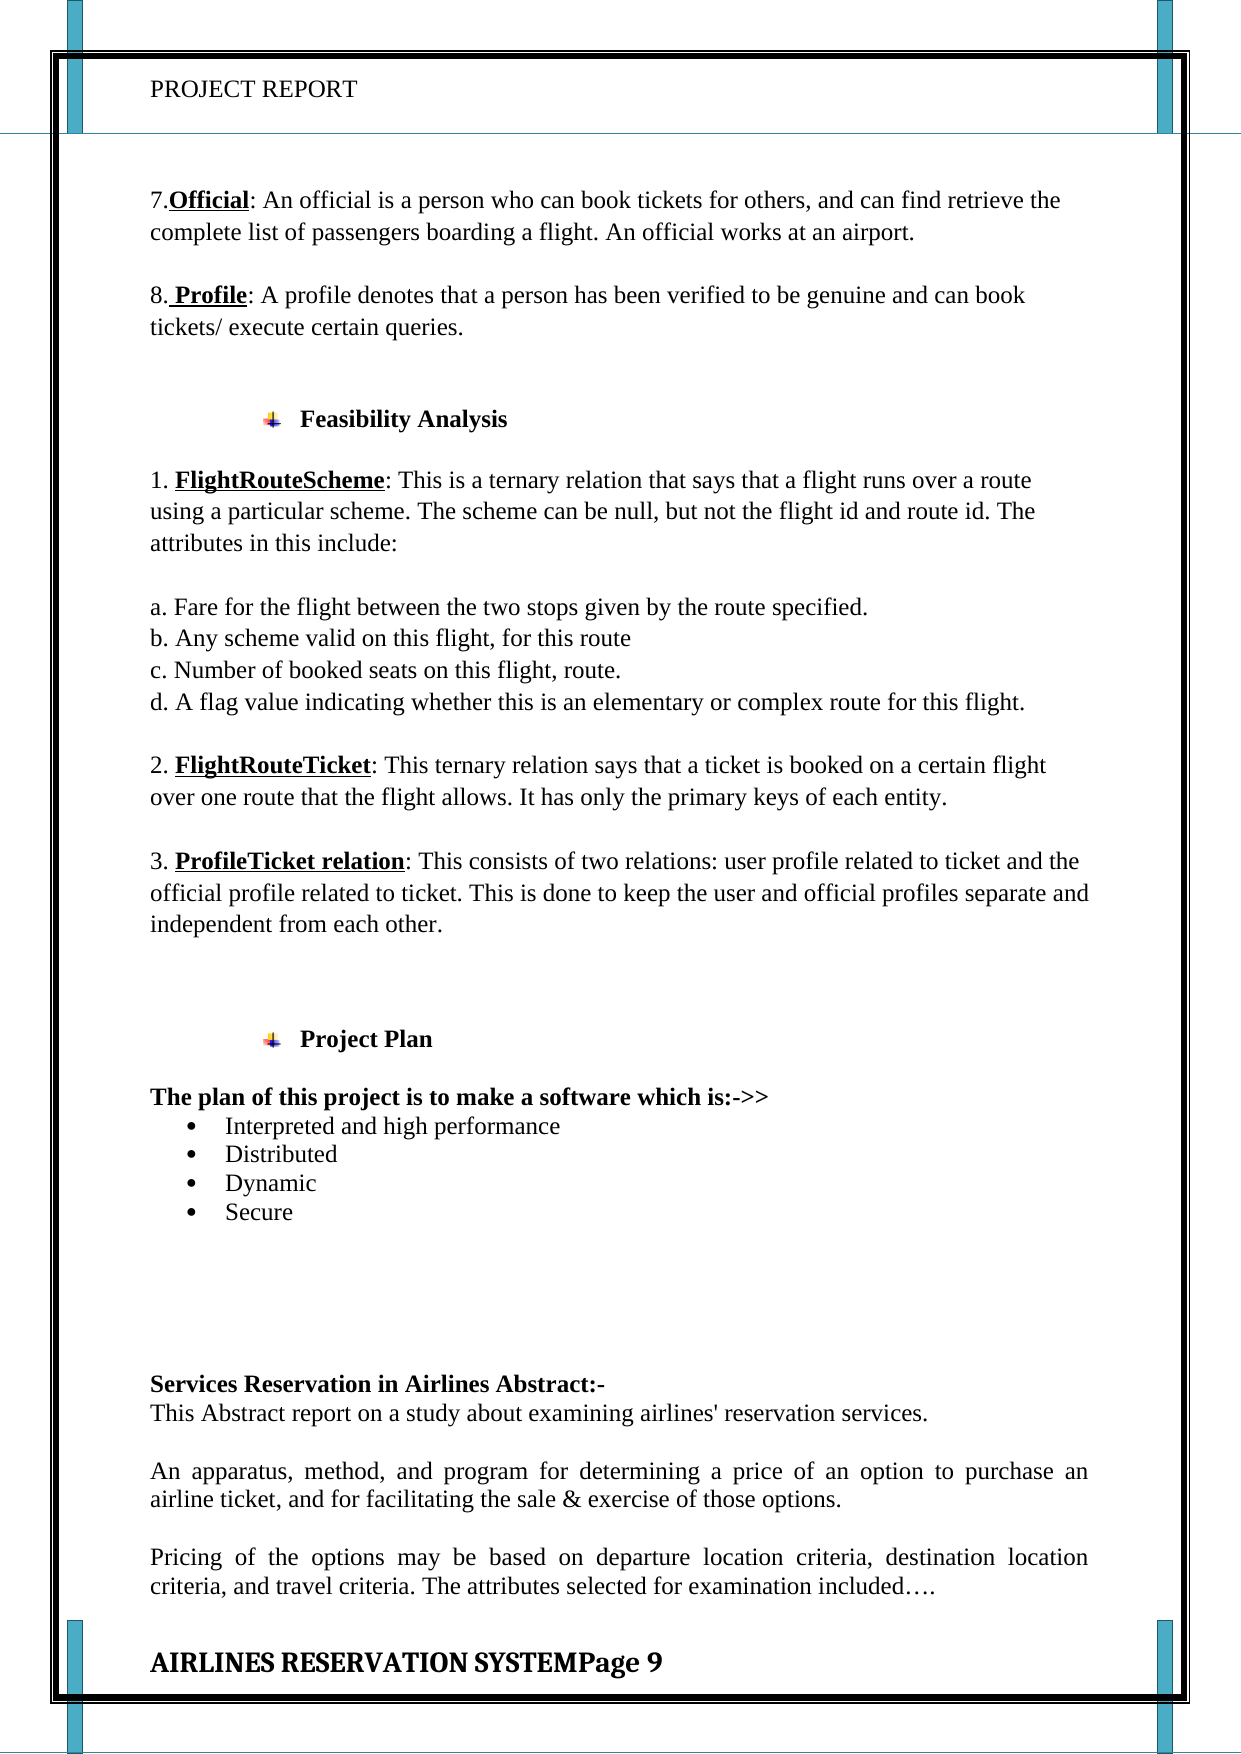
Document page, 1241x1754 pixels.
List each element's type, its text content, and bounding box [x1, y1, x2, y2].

list Dynamic [187, 1168, 1090, 1197]
text 2. FlightRouteTicket: This ternary relation says that a ticket is booked on a certain flight over one route that the flight allows. It has only the primary keys of each entity. [150, 748, 1090, 811]
text 7.Official: An official is a person who can book tickets for others, and can find retrieve the complete list of passengers boarding a flight. An official works at an airport. [150, 182, 1090, 245]
picture [263, 410, 281, 428]
text An apparatus, method, and program for determining a price of an option to purchase an airline ticket, and for facilitating the sale & exercise of those options. [150, 1456, 1090, 1513]
text Pricing of the options may be based on departure location criteria, destination location criteria, and travel criteria. The attributes selected for examination included…. [150, 1542, 1090, 1599]
text Services Reservation in Airlines Abstract:- [150, 1369, 1090, 1398]
list Feasibility Analysis [262, 404, 1090, 433]
list Secure [187, 1197, 1090, 1226]
text d. A flag value indicating whether this is an elementary or complex route for this flight. [150, 684, 1090, 716]
list Interpreted and high performance [187, 1111, 1090, 1139]
list Project Plan [262, 1024, 1090, 1053]
picture [263, 1031, 281, 1048]
text 3. ProfileTicket relation: This consists of two relations: user profile related to ticket and the official profile related to ticket. This is done to keep the user and official profiles separate and independent from each other. [150, 843, 1090, 938]
text a. Fare for the flight between the two stops given by the route specified. [150, 589, 1090, 621]
text This Abstract report on a study about examining airlines' reservation services. [150, 1398, 1090, 1427]
text c. Number of booked seats on this flight, route. [150, 652, 1090, 684]
text The plan of this project is to make a software which is:->> [150, 1082, 1090, 1111]
text 8. Profile: A profile denotes that a person has been verified to be genuine and can book tickets/ execute certain queries. [150, 277, 1090, 341]
text b. Any scheme valid on this flight, for this route [150, 621, 1090, 652]
text 1. FlightRouteScheme: This is a ternary relation that says that a flight runs over a route using a particular scheme. The scheme can be null, but not the flight id and route id. The attributes in this include: [150, 462, 1090, 557]
list Distributed [187, 1139, 1090, 1168]
